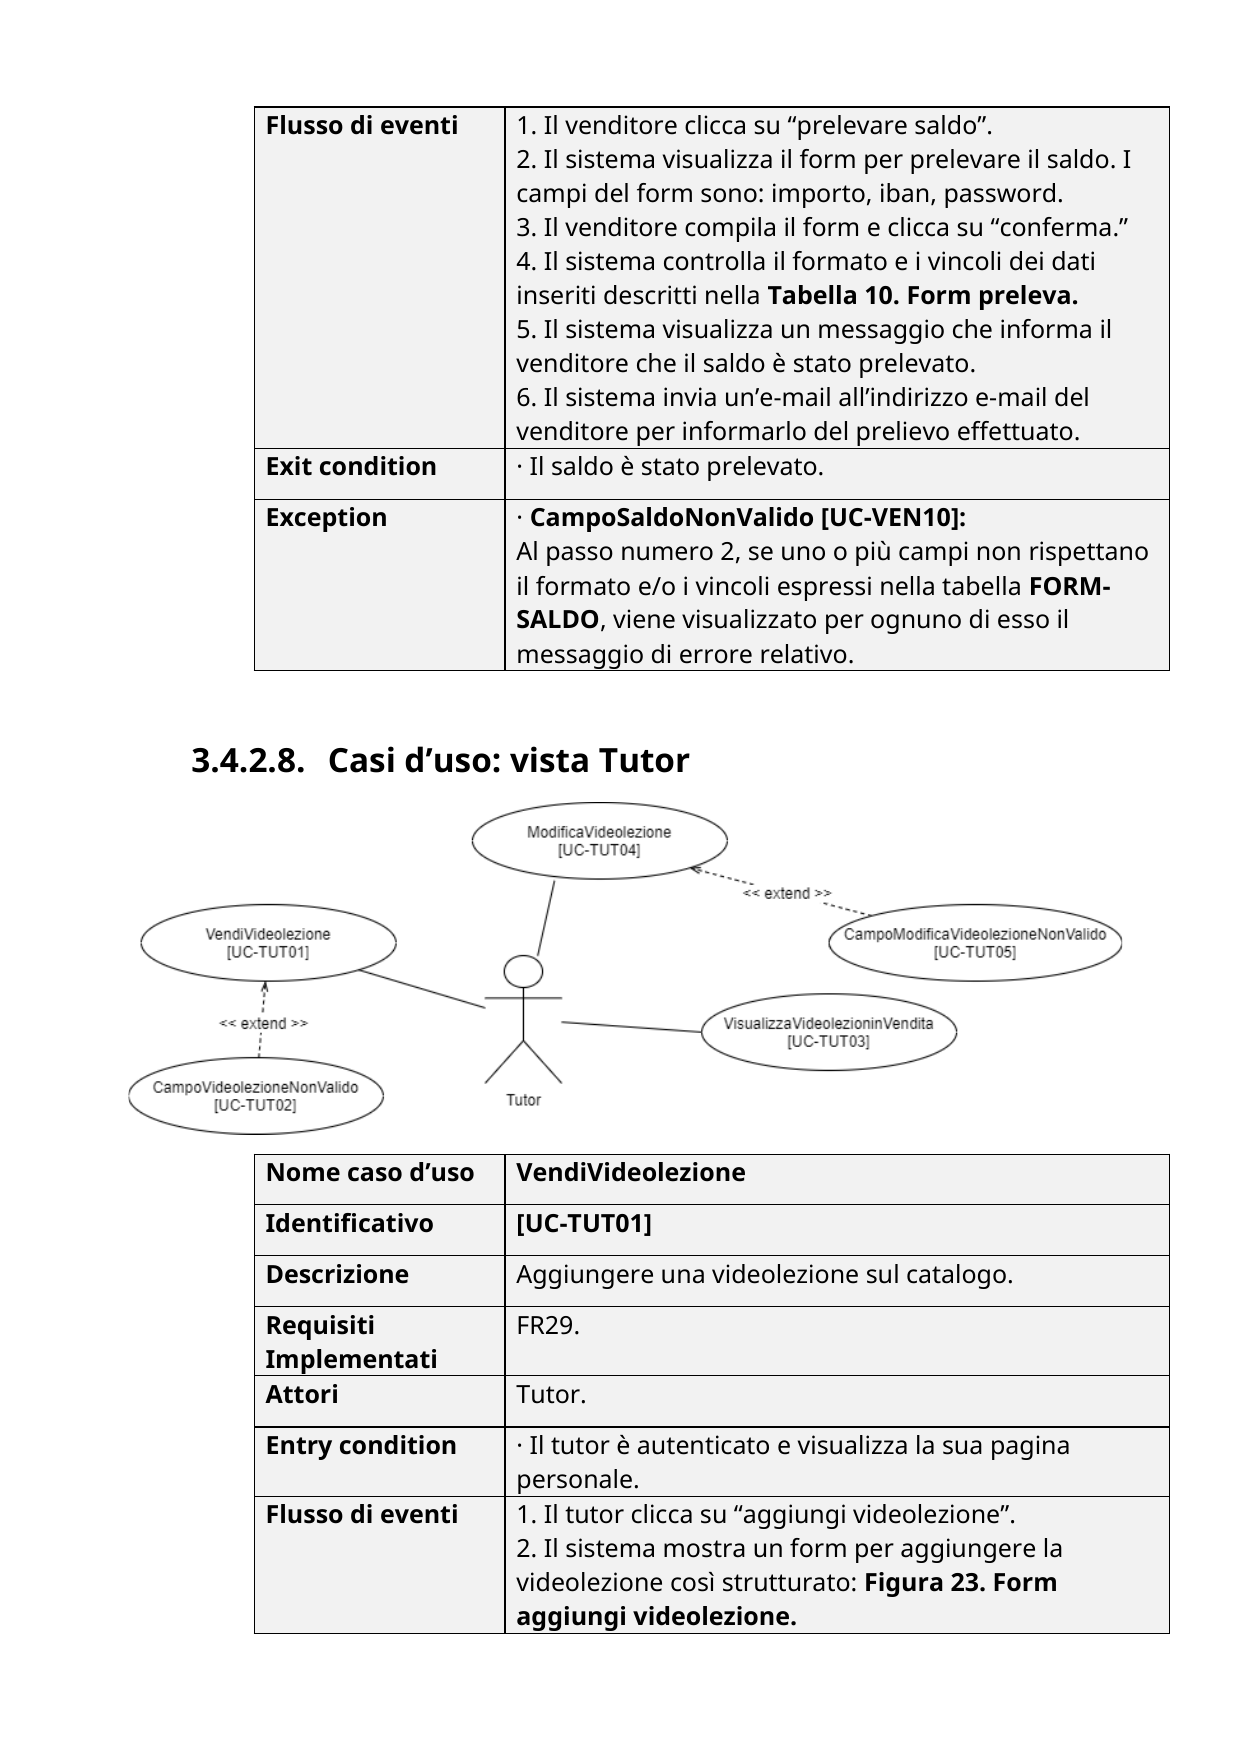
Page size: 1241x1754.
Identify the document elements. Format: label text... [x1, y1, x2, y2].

table_header Nome caso d’uso [255, 1155, 504, 1204]
table_header VendiVideolezione [506, 1155, 1169, 1204]
list Casi d’uso: vista Tutor [248, 737, 1122, 782]
table_cell Identificativo [255, 1205, 504, 1255]
table_cell Requisiti Implementati [255, 1307, 504, 1375]
table_cell Aggiungere una videolezione sul catalogo. [506, 1256, 1169, 1306]
table_cell · Il saldo è stato prelevato. [506, 449, 1169, 499]
table_cell Exit condition [255, 449, 504, 499]
table_cell FR29. [506, 1307, 1169, 1375]
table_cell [506, 1497, 1169, 1633]
table_cell Attori [255, 1376, 504, 1426]
table_cell · CampoSaldoNonValido [UC-VEN10]: Al passo numero 2, se uno o più campi non rispettano il formato e/o i vincoli espressi nella tabella FORM-SALDO, viene visualizzato per ognuno di esso il messaggio di errore relativo. [506, 500, 1169, 670]
table_cell Flusso di eventi [255, 1497, 504, 1633]
table_cell Entry condition [255, 1428, 504, 1496]
table_cell Descrizione [255, 1256, 504, 1306]
table_cell [UC-TUT01] [506, 1205, 1169, 1255]
table_cell Tutor. [506, 1376, 1169, 1426]
table_cell Flusso di eventi [255, 108, 504, 448]
picture [128, 802, 1123, 1135]
table_cell · Il tutor è autenticato e visualizza la sua pagina personale. [506, 1428, 1169, 1496]
table_cell 1. Il venditore clicca su “prelevare saldo”. 2. Il sistema visualizza il form per prelevare il saldo. I campi del form sono: importo, iban, password. 3. Il venditore compila il form e clicca su “conferma.” 4. Il sistema controlla il formato e i vincoli dei dati inseriti descritti nella Tabella 10. Form preleva. 5. Il sistema visualizza un messaggio che informa il venditore che il saldo è stato prelevato. 6. Il sistema invia un’e-mail all’indirizzo e-mail del venditore per informarlo del prelievo effettuato. [506, 108, 1169, 448]
table_cell Exception [255, 500, 504, 670]
